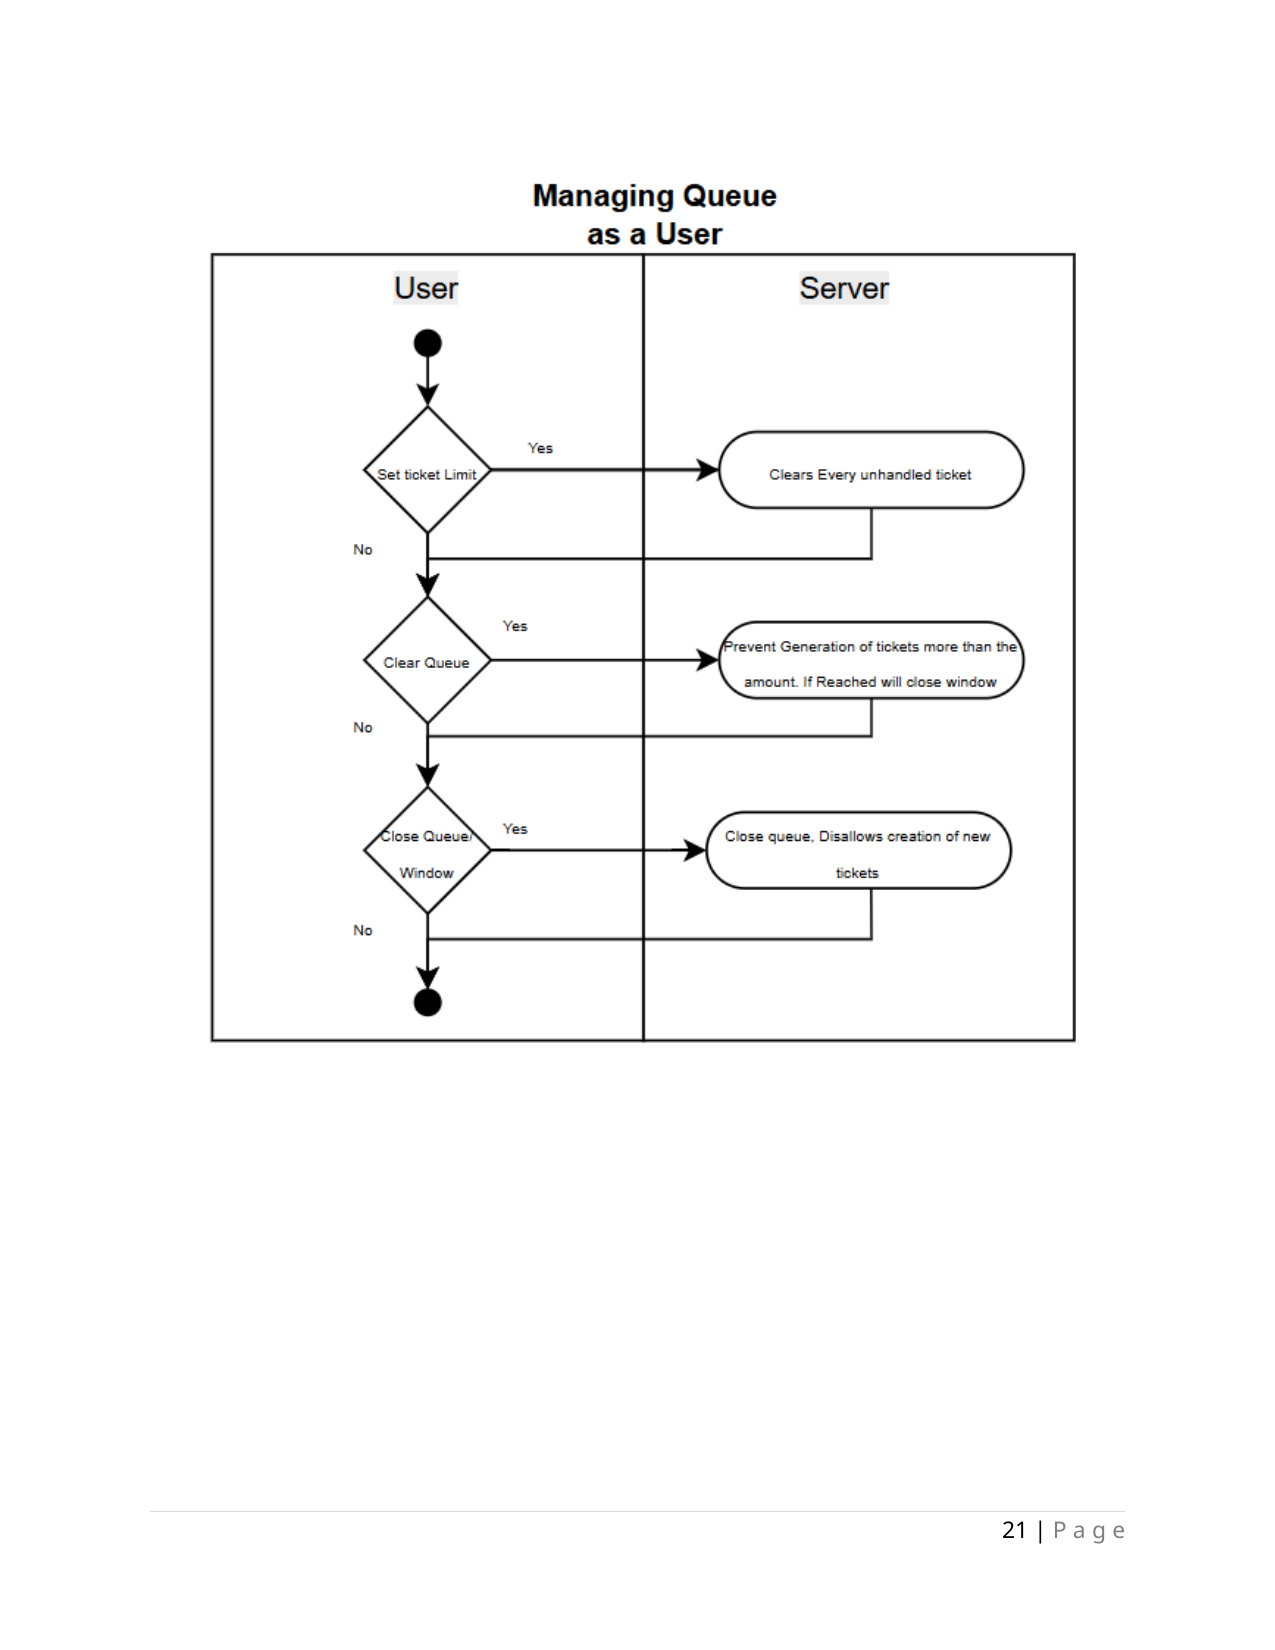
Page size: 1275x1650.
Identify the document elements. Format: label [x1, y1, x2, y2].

picture [150, 150, 1125, 1084]
